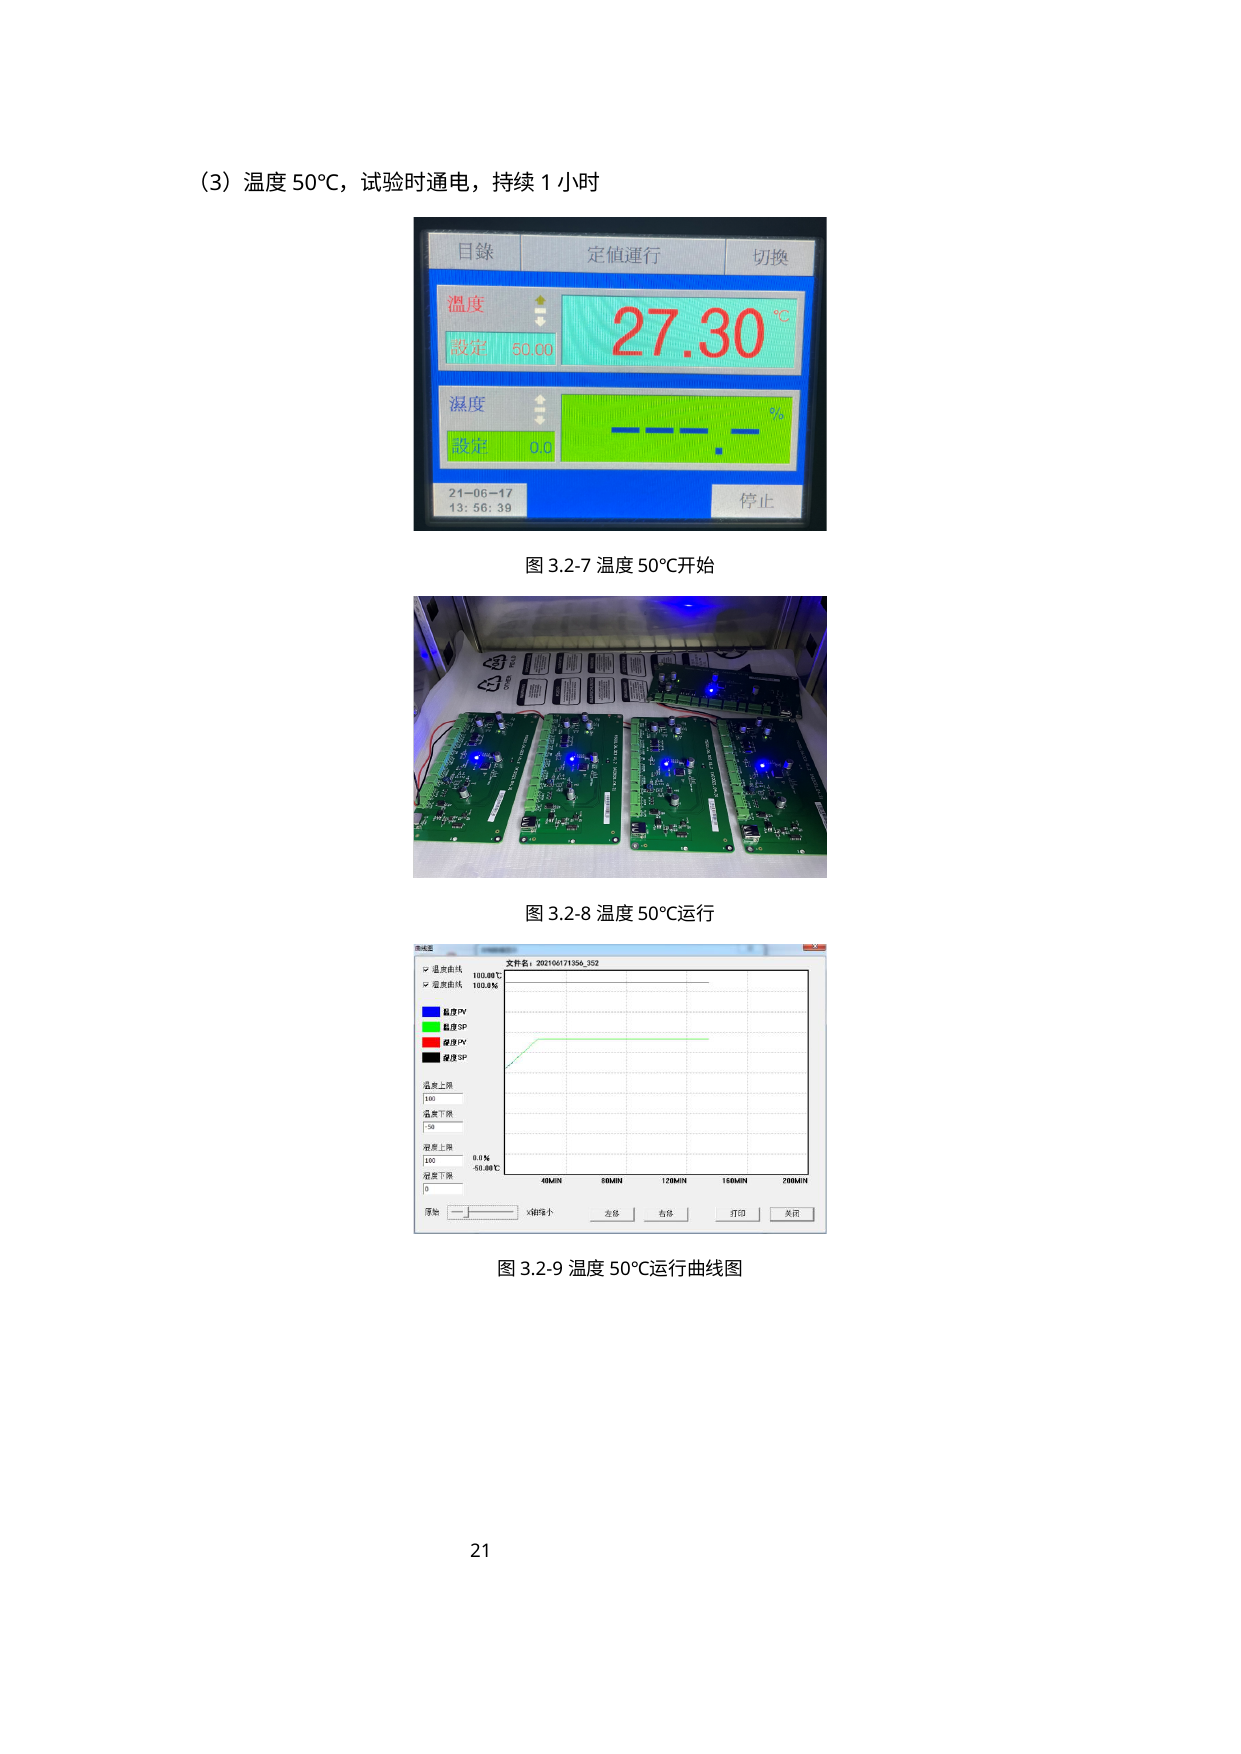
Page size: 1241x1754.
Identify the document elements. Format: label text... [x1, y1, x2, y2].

list 图3.2-7 温度50℃开始 [187, 550, 1053, 577]
picture [413, 596, 827, 878]
list 图3.2-9 温度50℃运行曲线图 [187, 1253, 1053, 1280]
picture [413, 217, 827, 531]
list 图3.2-8 温度50℃运行 [187, 898, 1053, 925]
picture [413, 944, 827, 1234]
list （3）温度50℃，试验时通电，持续1小时 [187, 164, 1053, 196]
